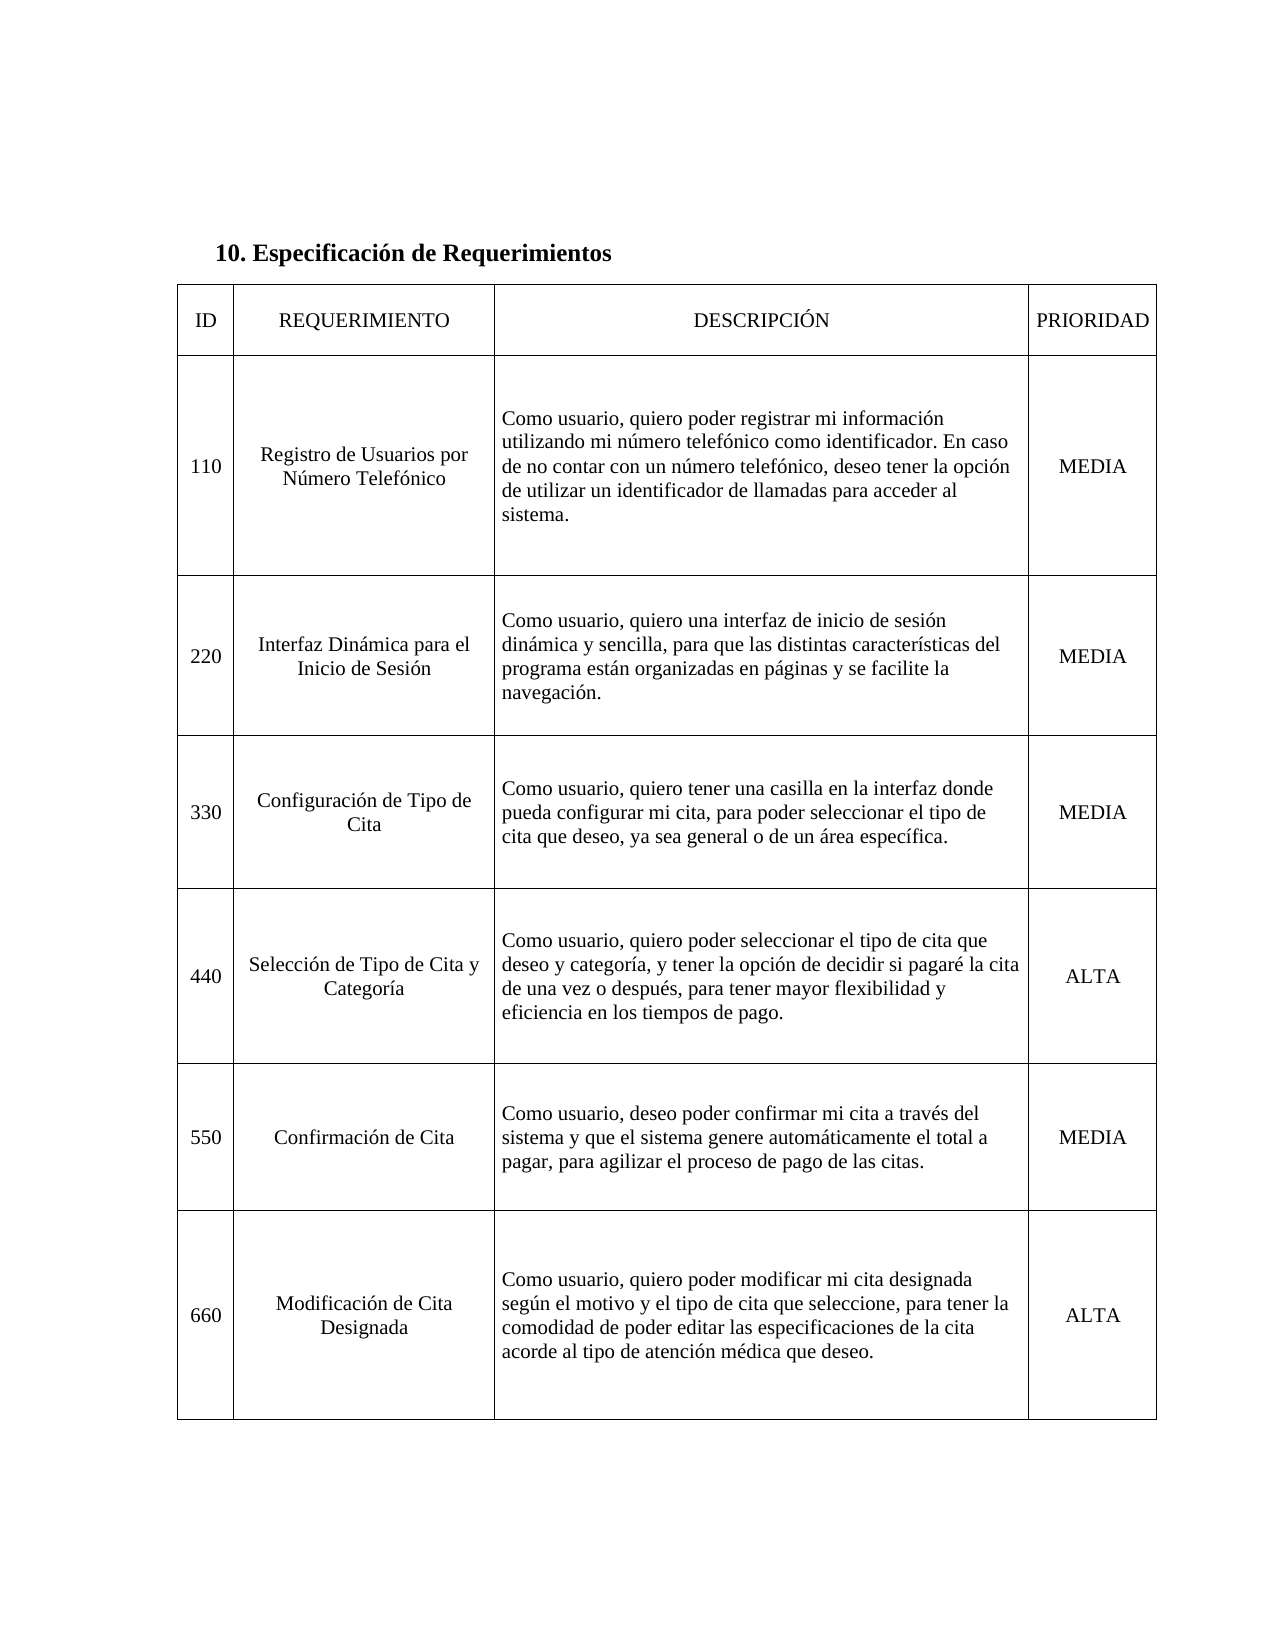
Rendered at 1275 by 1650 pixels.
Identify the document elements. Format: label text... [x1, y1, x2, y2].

table_header ID [178, 285, 233, 355]
table_cell ALTA [1029, 889, 1156, 1063]
table_cell 110 [178, 356, 233, 575]
table_cell ALTA [1029, 1211, 1156, 1419]
table_cell 220 [178, 576, 233, 735]
table_cell Configuración de Tipo de Cita [234, 736, 494, 888]
table_cell Como usuario, quiero poder modificar mi cita designada según el motivo y el tipo de cita que seleccione, para tener la comodidad de poder editar las especificaciones de la cita acorde al tipo de atención médica que deseo. [495, 1211, 1028, 1419]
table_cell Como usuario, quiero poder seleccionar el tipo de cita que deseo y categoría, y tener la opción de decidir si pagaré la cita de una vez o después, para tener mayor flexibilidad y eficiencia en los tiempos de pago. [495, 889, 1028, 1063]
table_cell 550 [178, 1064, 233, 1210]
table_cell MEDIA [1029, 576, 1156, 735]
table_cell Como usuario, quiero poder registrar mi información utilizando mi número telefónico como identificador. En caso de no contar con un número telefónico, deseo tener la opción de utilizar un identificador de llamadas para acceder al sistema. [495, 356, 1028, 575]
table_cell Como usuario, deseo poder confirmar mi cita a través del sistema y que el sistema genere automáticamente el total a pagar, para agilizar el proceso de pago de las citas. [495, 1064, 1028, 1210]
table_cell 660 [178, 1211, 233, 1419]
table_header REQUERIMIENTO [234, 285, 494, 355]
table_cell Modificación de Cita Designada [234, 1211, 494, 1419]
table_cell Como usuario, quiero tener una casilla en la interfaz donde pueda configurar mi cita, para poder seleccionar el tipo de cita que deseo, ya sea general o de un área específica. [495, 736, 1028, 888]
table_cell Como usuario, quiero una interfaz de inicio de sesión dinámica y sencilla, para que las distintas características del programa están organizadas en páginas y se facilite la navegación. [495, 576, 1028, 735]
table_cell Registro de Usuarios por Número Telefónico [234, 356, 494, 575]
table_header PRIORIDAD [1029, 285, 1156, 355]
table_cell 330 [178, 736, 233, 888]
table_cell Confirmación de Cita [234, 1064, 494, 1210]
table_cell Selección de Tipo de Cita y Categoría [234, 889, 494, 1063]
table_cell 440 [178, 889, 233, 1063]
table_header DESCRIPCIÓN [495, 285, 1028, 355]
table_cell MEDIA [1029, 356, 1156, 575]
table_cell Interfaz Dinámica para el Inicio de Sesión [234, 576, 494, 735]
table_cell MEDIA [1029, 1064, 1156, 1210]
table_cell MEDIA [1029, 736, 1156, 888]
list Especificación de Requerimientos [215, 238, 1098, 267]
